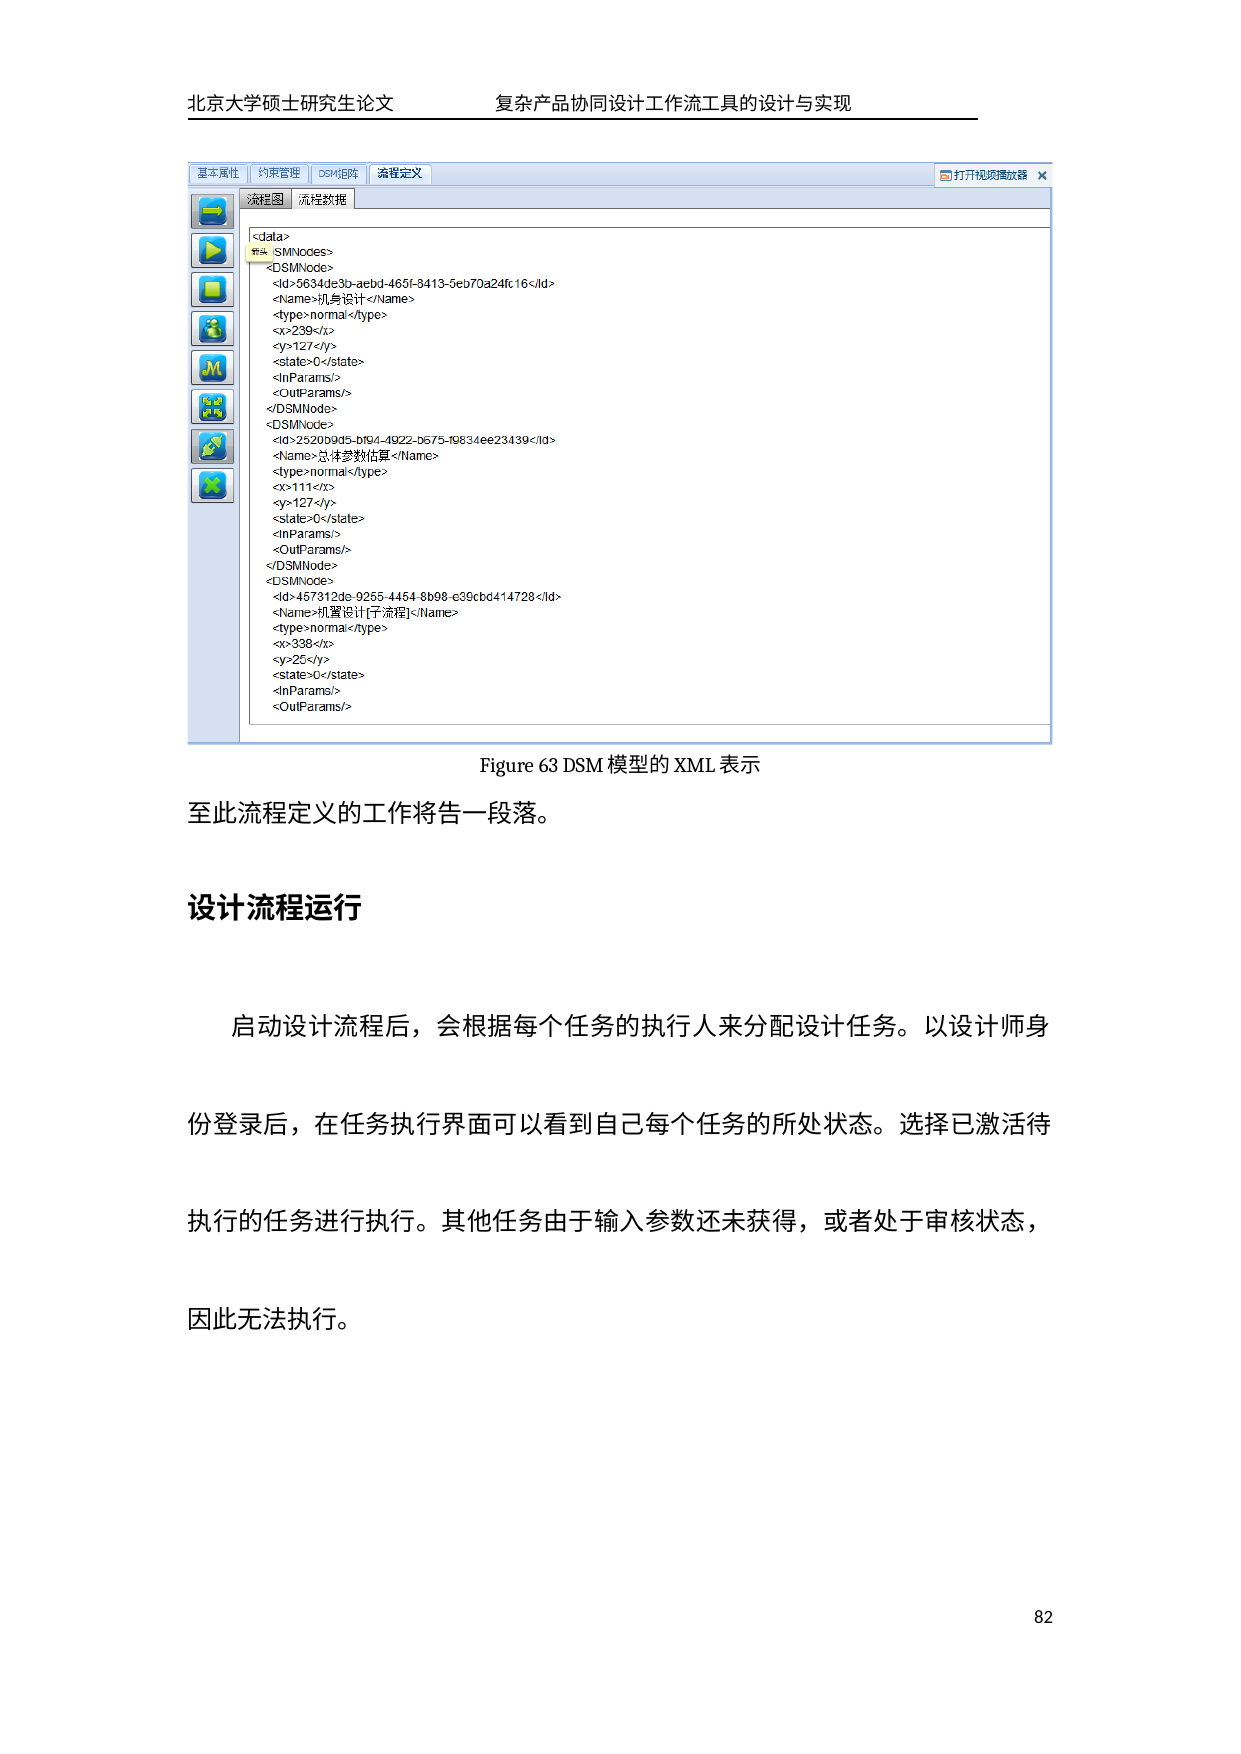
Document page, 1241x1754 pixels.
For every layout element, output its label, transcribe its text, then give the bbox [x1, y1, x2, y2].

text Figure 63 DSM模型的XML表示 [187, 747, 1053, 779]
text 启动设计流程后，会根据每个任务的执行人来分配设计任务。以设计师身份登录后，在任务执行界面可以看到自己每个任务的所处状态。选择已激活待执行的任务进行执行。其他任务由于输入参数还未获得，或者处于审核状态，因此无法执行。 [187, 992, 1053, 1350]
subtitle 设计流程运行 [187, 874, 1053, 939]
picture [187, 162, 1053, 745]
text 至此流程定义的工作将告一段落。 [187, 779, 1053, 844]
